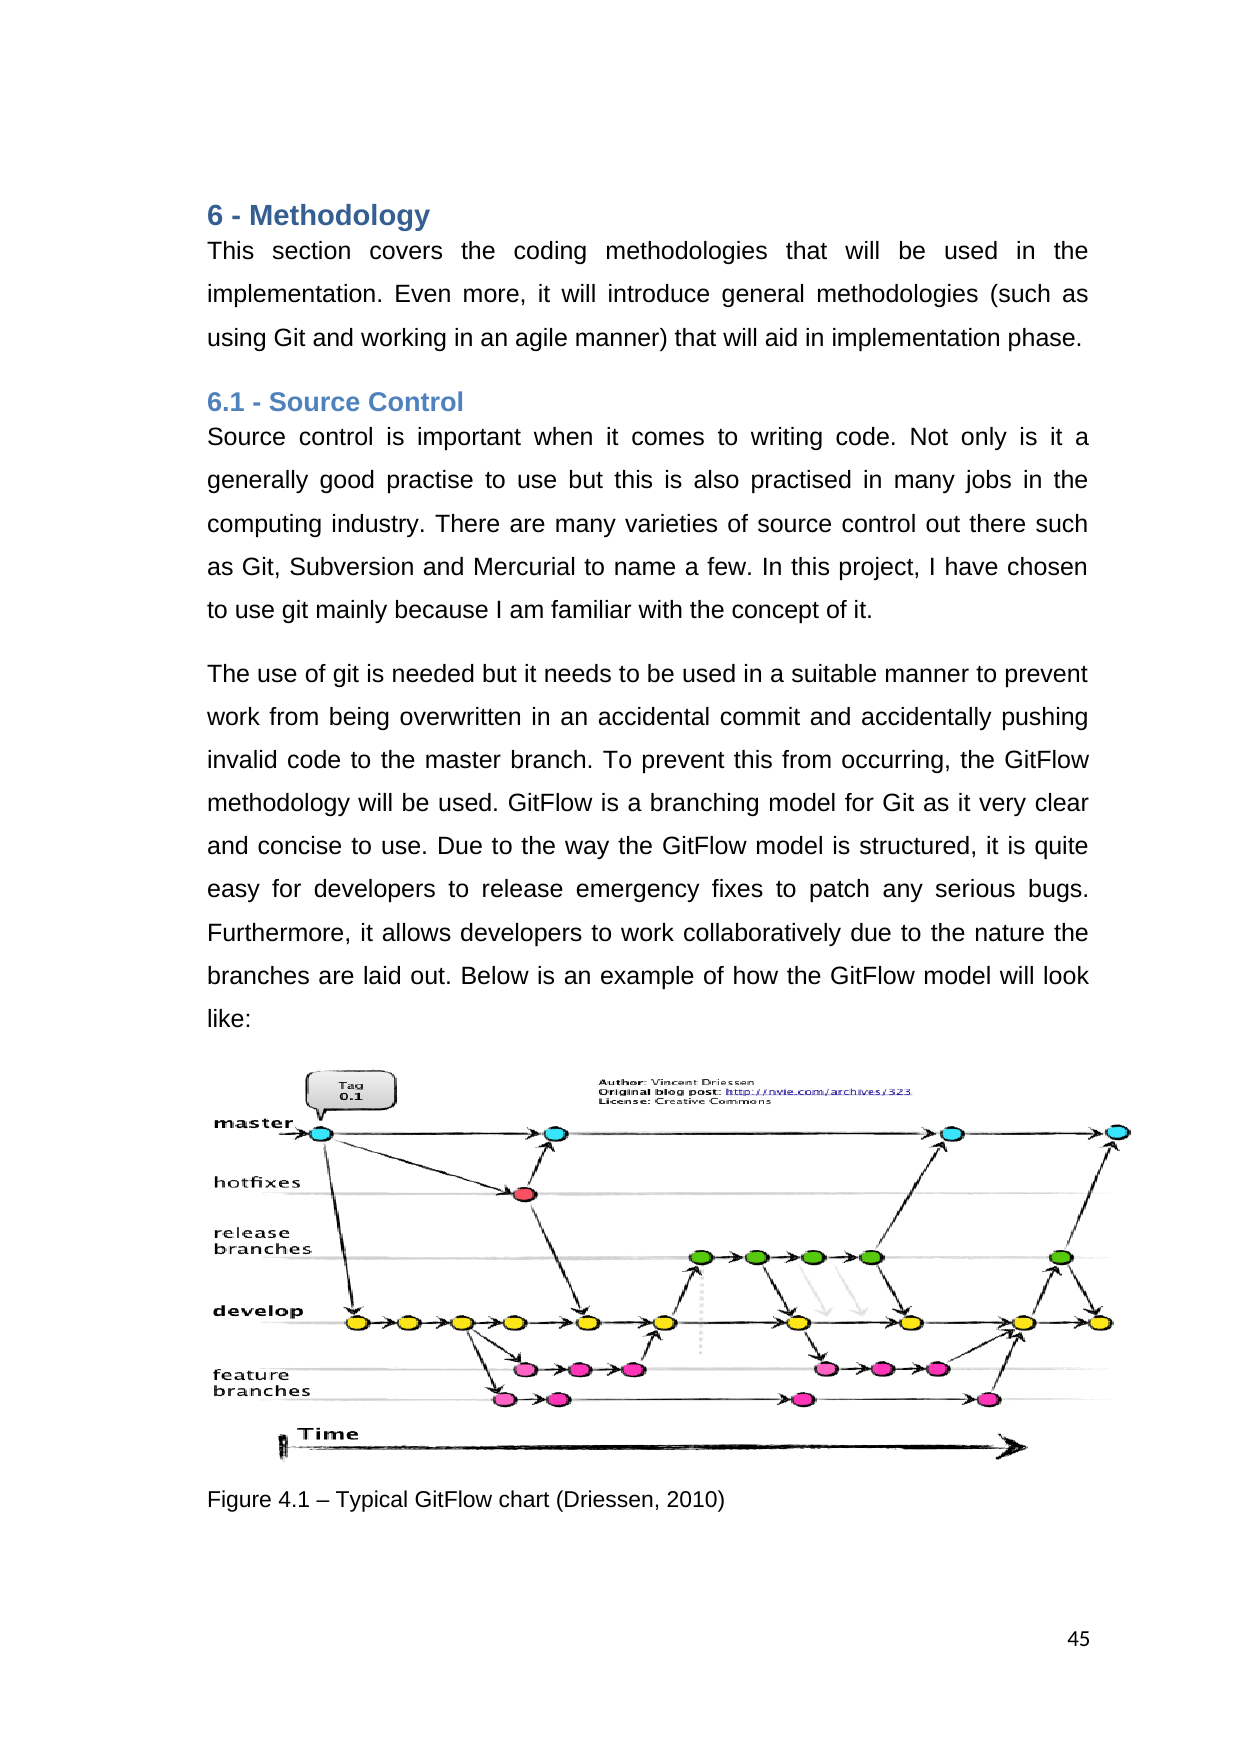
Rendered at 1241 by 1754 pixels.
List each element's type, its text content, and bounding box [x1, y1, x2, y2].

subtitle 6.1 - Source Control [207, 386, 1090, 418]
picture [206, 1067, 1137, 1462]
subtitle 6 - Methodology [207, 198, 1090, 231]
text This section covers the coding methodologies that will be used in the implementation. Even more, it will introduce general methodologies (such as using Git and working in an agile manner) that will aid in implementation phase. [207, 236, 1090, 351]
text Figure 4.1 – Typical GitFlow chart (Driessen, 2010) [207, 1486, 1090, 1513]
text The use of git is needed but it needs to be used in a suitable manner to prevent work from being overwritten in an accidental commit and accidentally pushing invalid code to the master branch. To prevent this from occurring, the GitFlow methodology will be used. GitFlow is a branching model for Git as it very clear and concise to use. Due to the way the GitFlow model is structured, it is quite easy for developers to release emergency fixes to patch any serious bugs. Furthermore, it allows developers to work collaboratively due to the nature the branches are laid out. Below is an example of how the GitFlow model will look like: [207, 659, 1090, 1033]
text Source control is important when it comes to writing code. Not only is it a generally good practise to use but this is also practised in many jobs in the computing industry. There are many varieties of source control out there such as Git, Subversion and Mercurial to name a few. In this project, I have chosen to use git mainly because I am familiar with the concept of it. [207, 422, 1090, 624]
